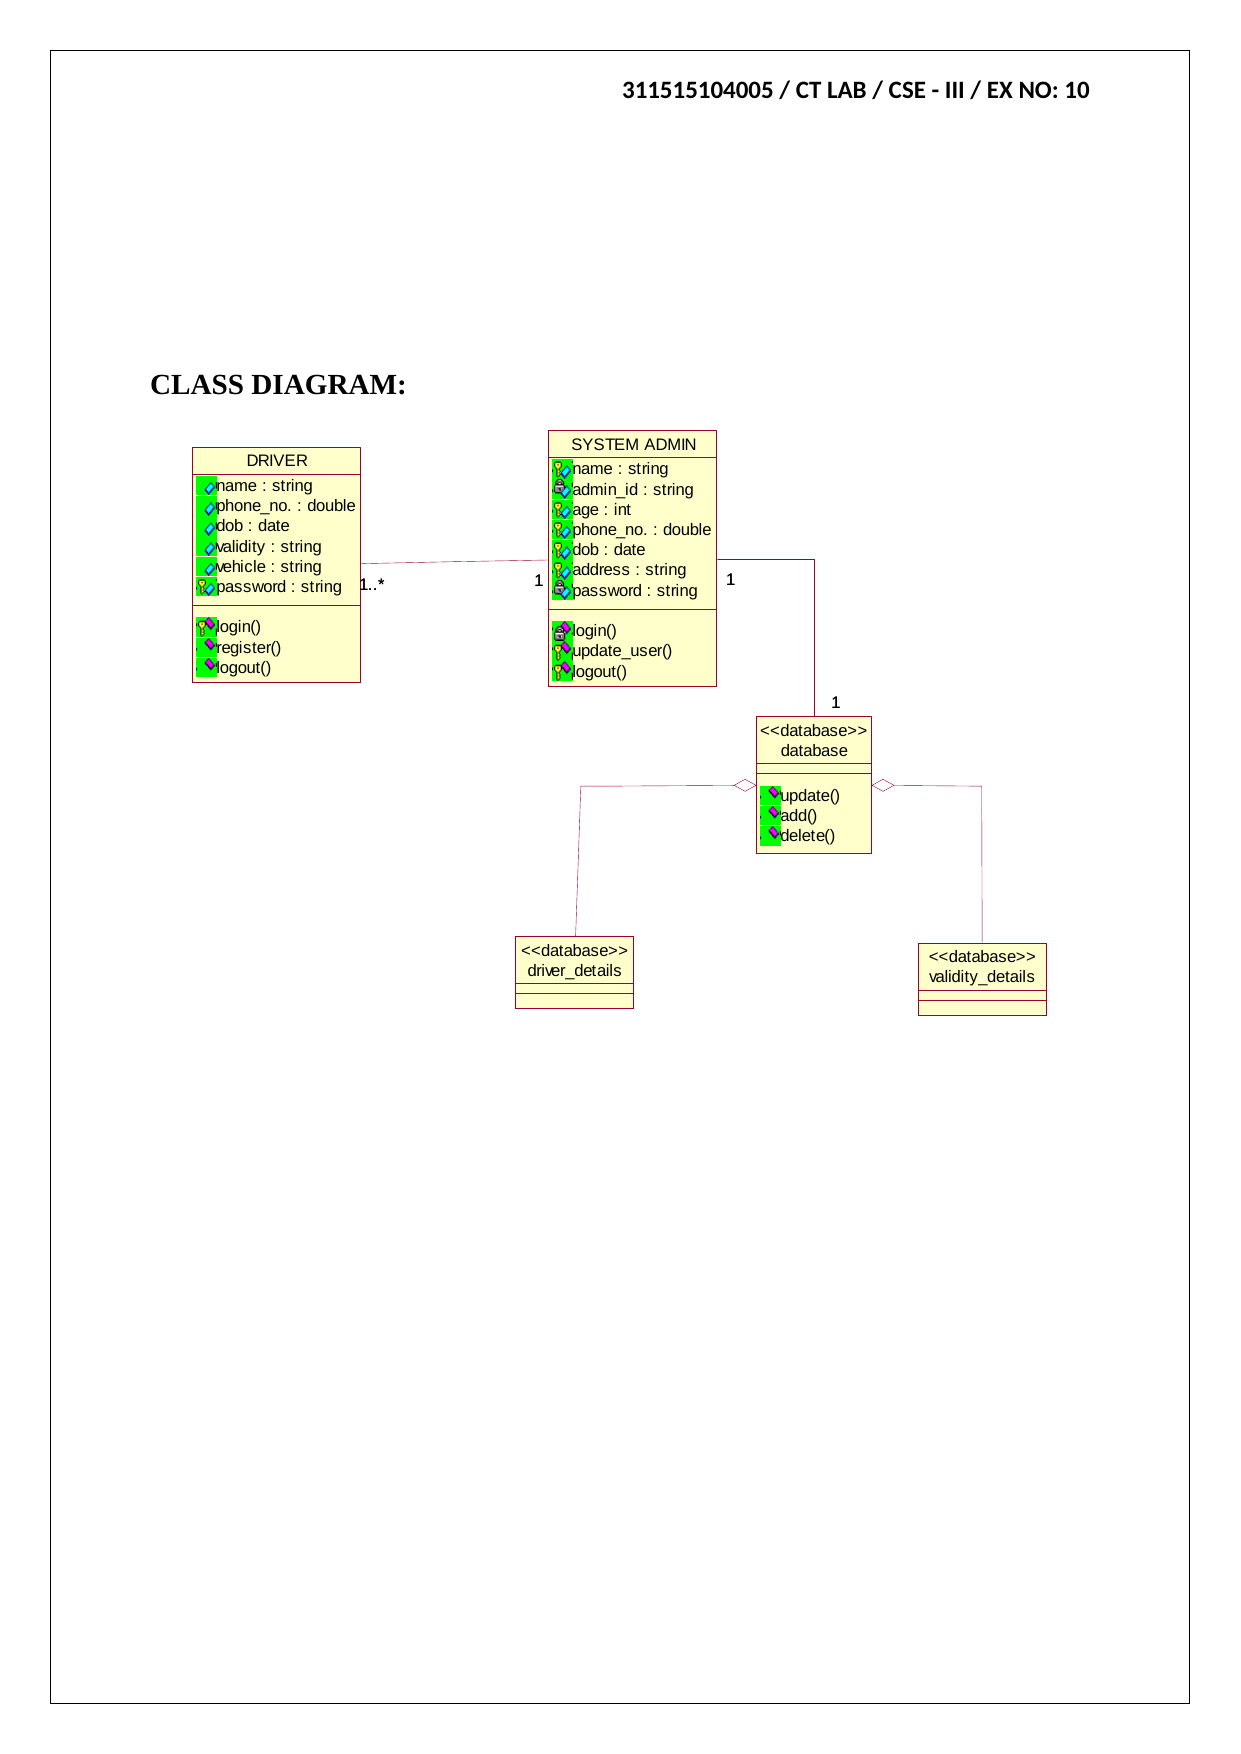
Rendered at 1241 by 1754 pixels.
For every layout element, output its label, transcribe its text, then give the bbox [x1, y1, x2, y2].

text CLASS DIAGRAM: [150, 367, 1090, 1046]
